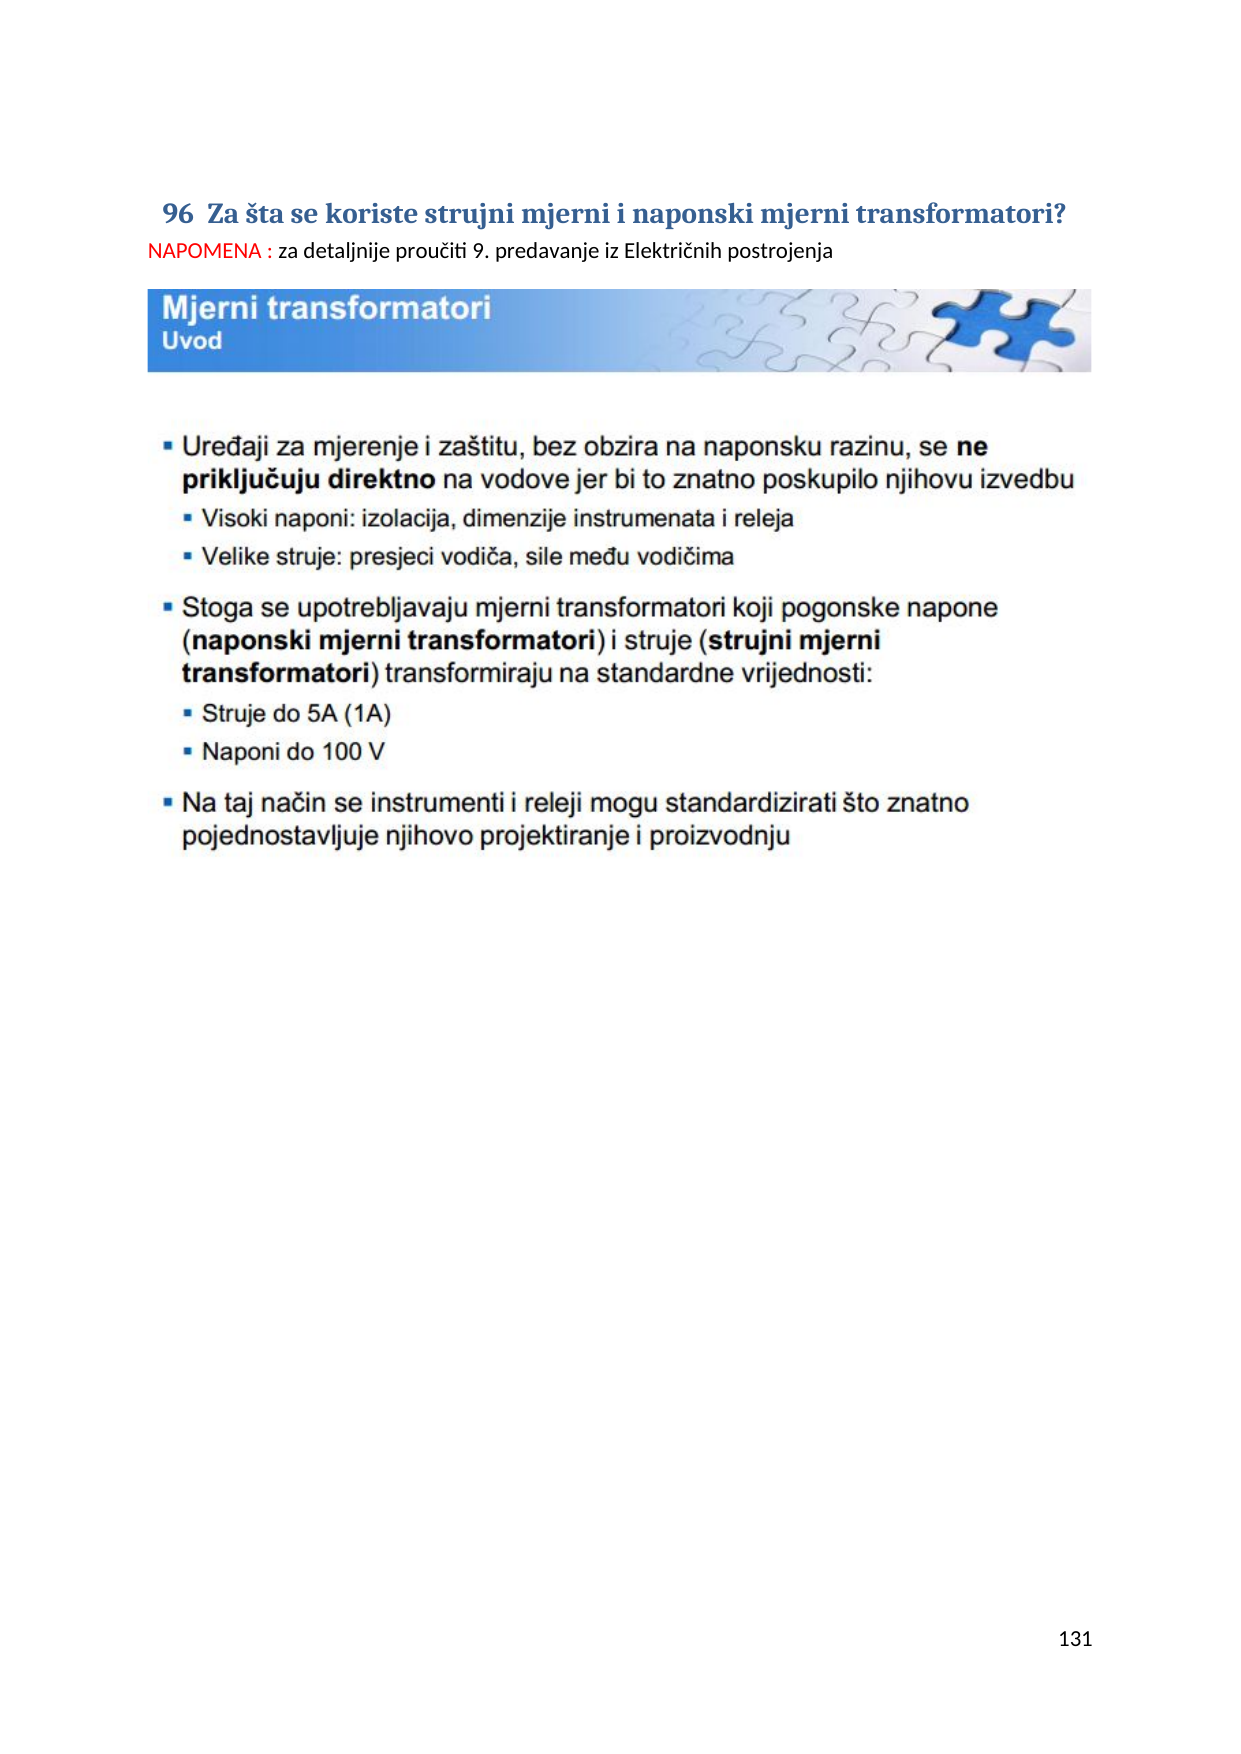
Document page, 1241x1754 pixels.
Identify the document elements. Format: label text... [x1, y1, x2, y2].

picture [147, 289, 1092, 872]
text NAPOMENA : za detaljnije proučiti 9. predavanje iz Električnih postrojenja [148, 236, 1093, 264]
subtitle Za šta se koriste strujni mjerni i naponski mjerni transformatori? [162, 198, 1093, 231]
